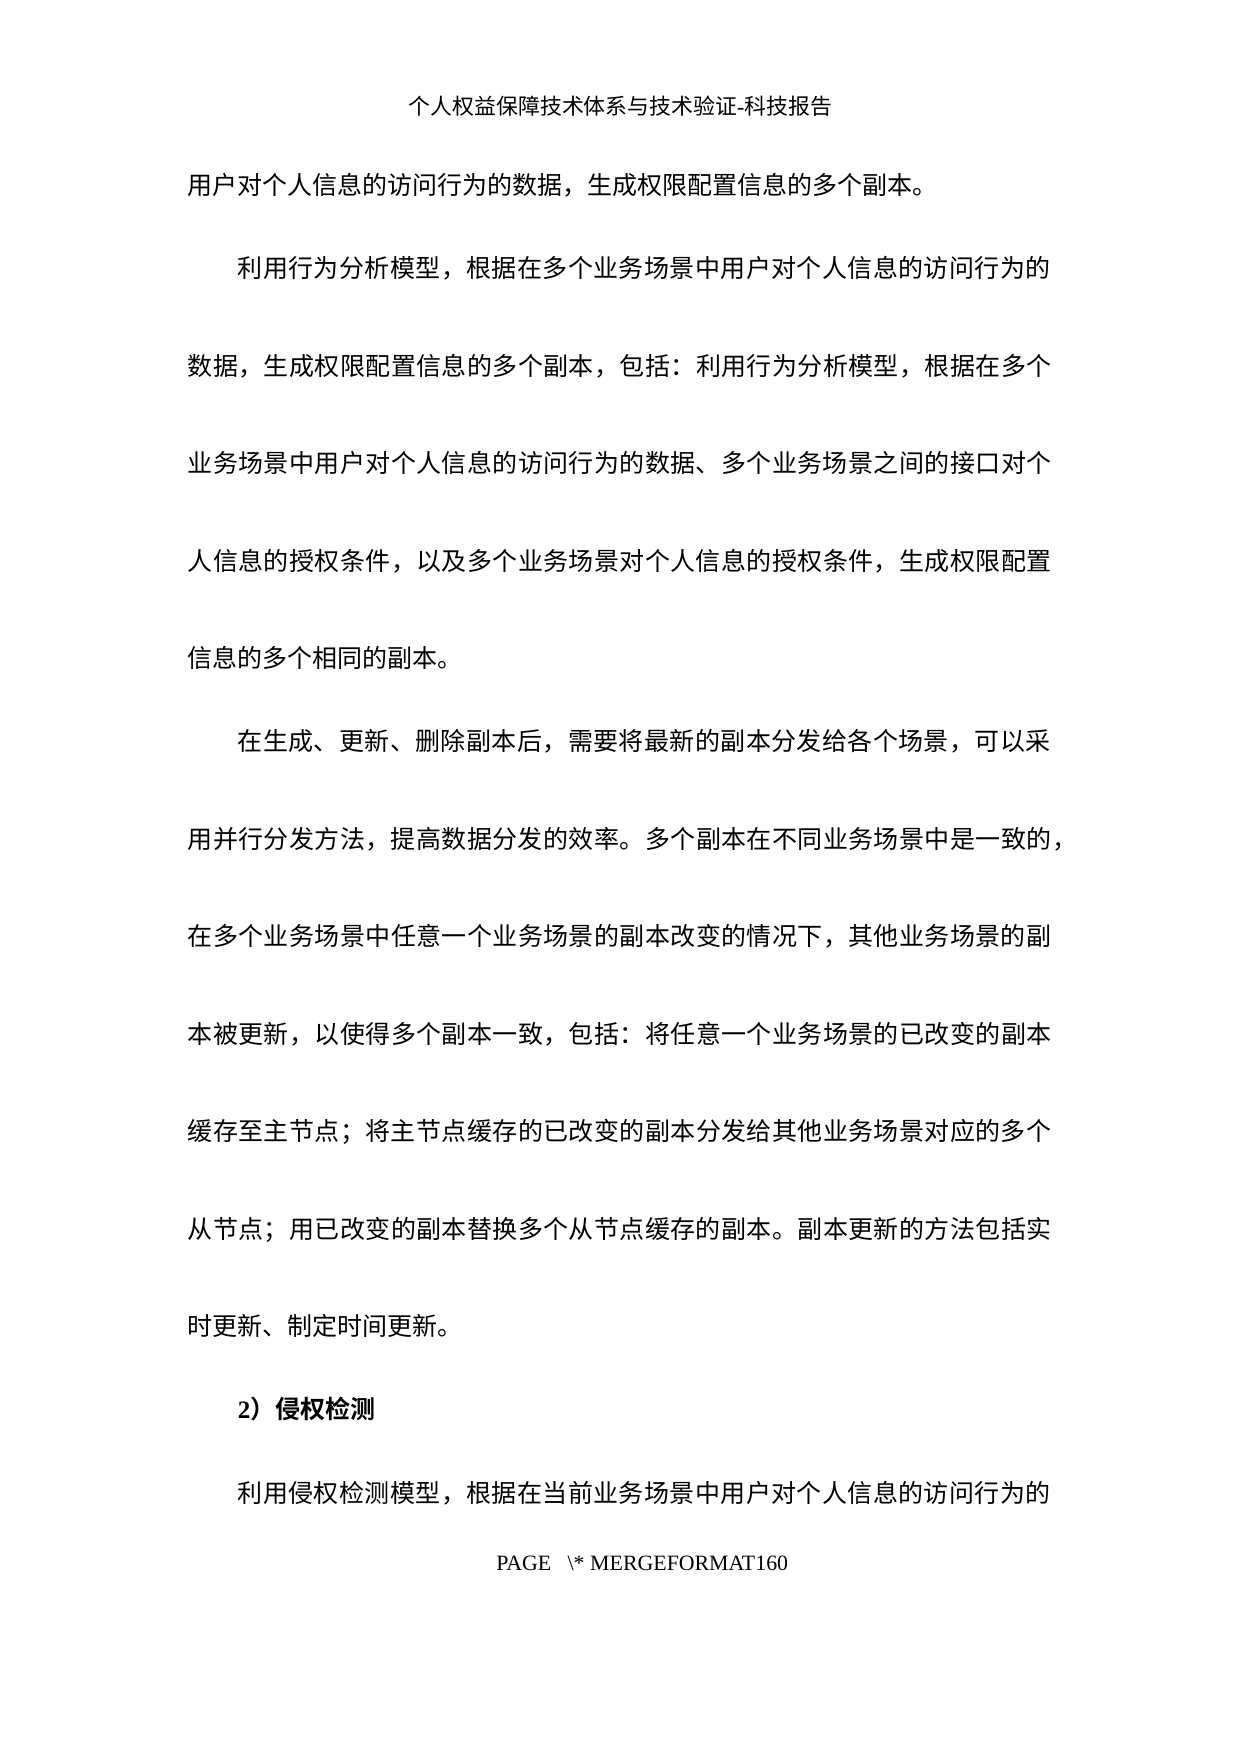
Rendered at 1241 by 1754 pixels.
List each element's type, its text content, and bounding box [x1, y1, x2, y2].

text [187, 151, 1053, 216]
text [187, 1459, 1053, 1524]
text 利用行为分析模型，根据在多个业务场景中用户对个人信息的访问行为的数据，生成权限配置信息的多个副本，包括：利用行为分析模型，根据在多个业务场景中用户对个人信息的访问行为的数据、多个业务场景之间的接口对个人信息的授权条件，以及多个业务场景对个人信息的授权条件，生成权限配置信息的多个相同的副本。 [187, 234, 1053, 689]
text 在生成、更新、删除副本后，需要将最新的副本分发给各个场景，可以采用并行分发方法，提高数据分发的效率。多个副本在不同业务场景中是一致的，在多个业务场景中任意一个业务场景的副本改变的情况下，其他业务场景的副本被更新，以使得多个副本一致，包括：将任意一个业务场景的已改变的副本缓存至主节点；将主节点缓存的已改变的副本分发给其他业务场景对应的多个从节点；用已改变的副本替换多个从节点缓存的副本。副本更新的方法包括实时更新、制定时间更新。 [187, 707, 1053, 1357]
text 2）侵权检测 [187, 1376, 1053, 1441]
